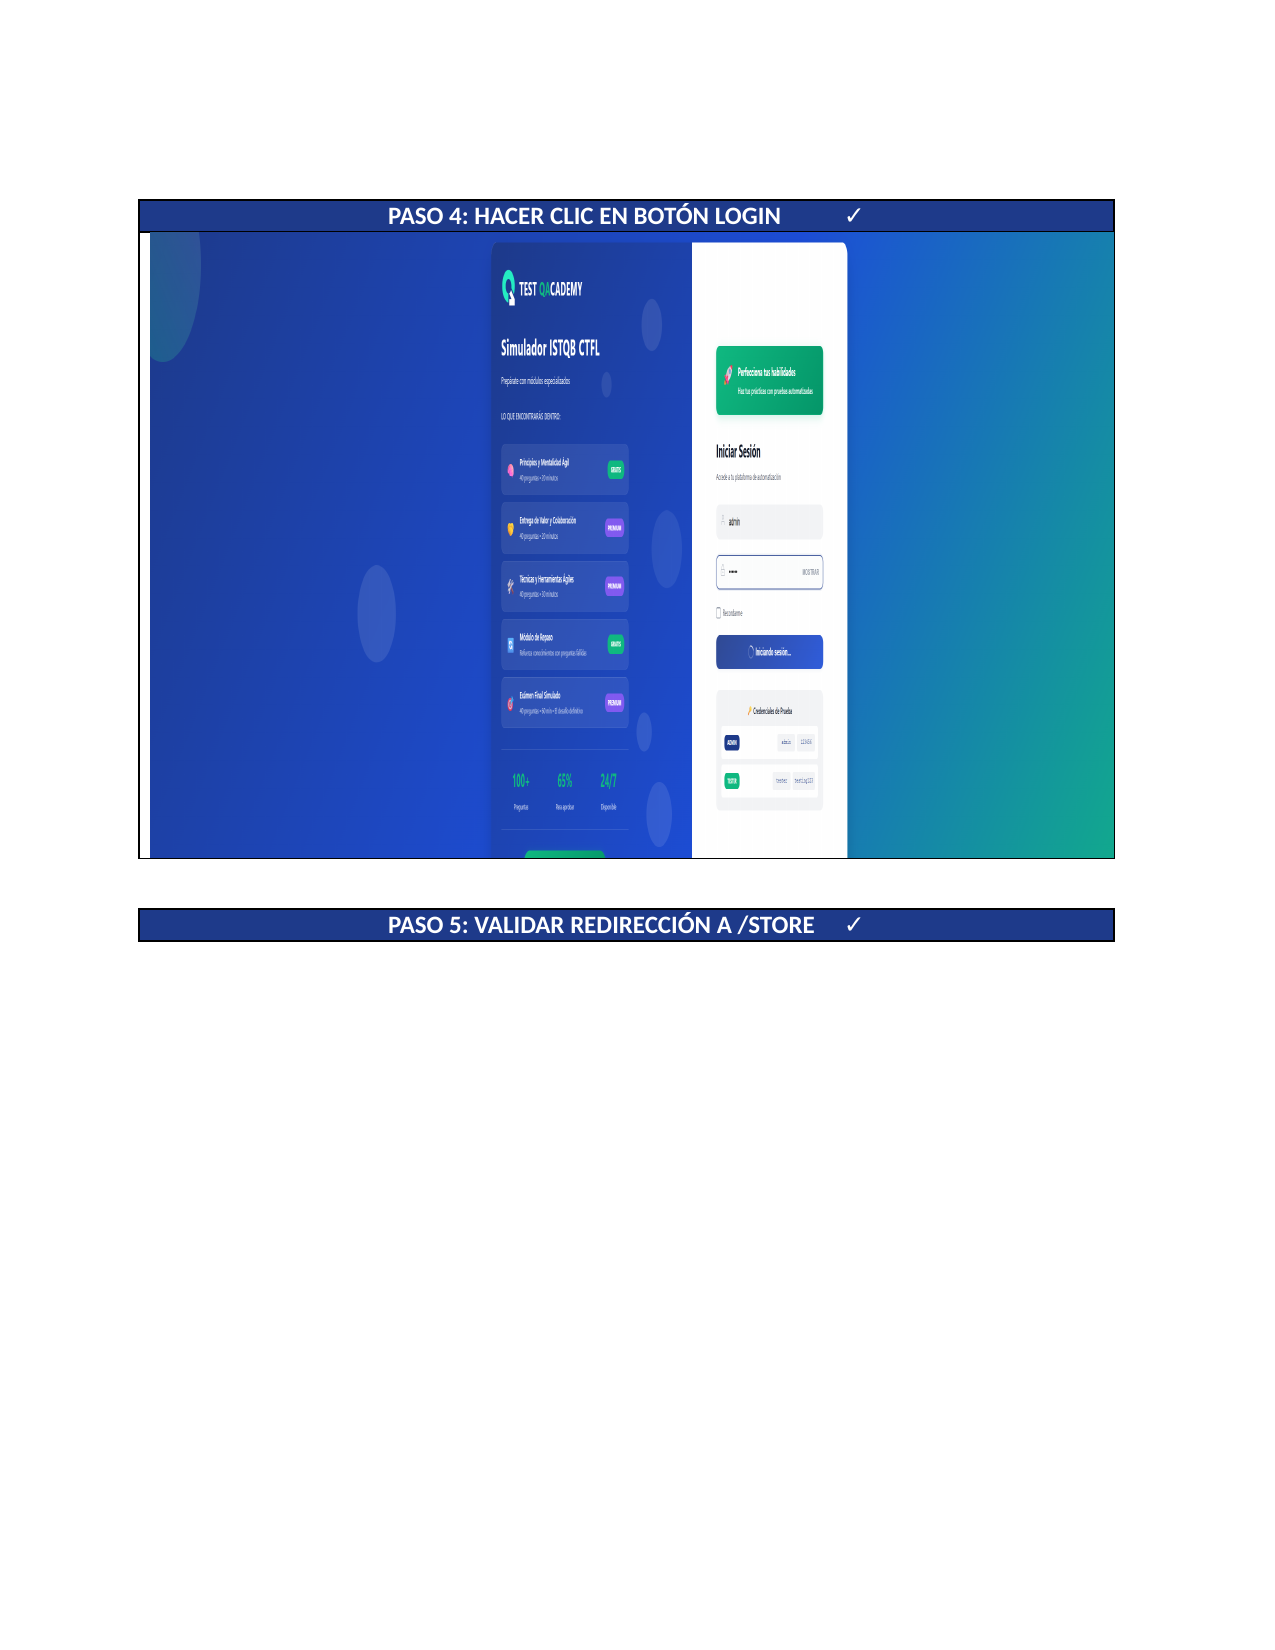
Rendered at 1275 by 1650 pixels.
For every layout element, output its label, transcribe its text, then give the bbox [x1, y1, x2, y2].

table_header PASO 4: HACER CLIC EN BOTÓN LOGIN ✓ [140, 207, 1113, 241]
table_header PASO 5: VALIDAR REDIRECCIÓN A /STORE ✓ [140, 925, 1113, 959]
picture [150, 242, 1114, 867]
table_cell [140, 242, 150, 867]
